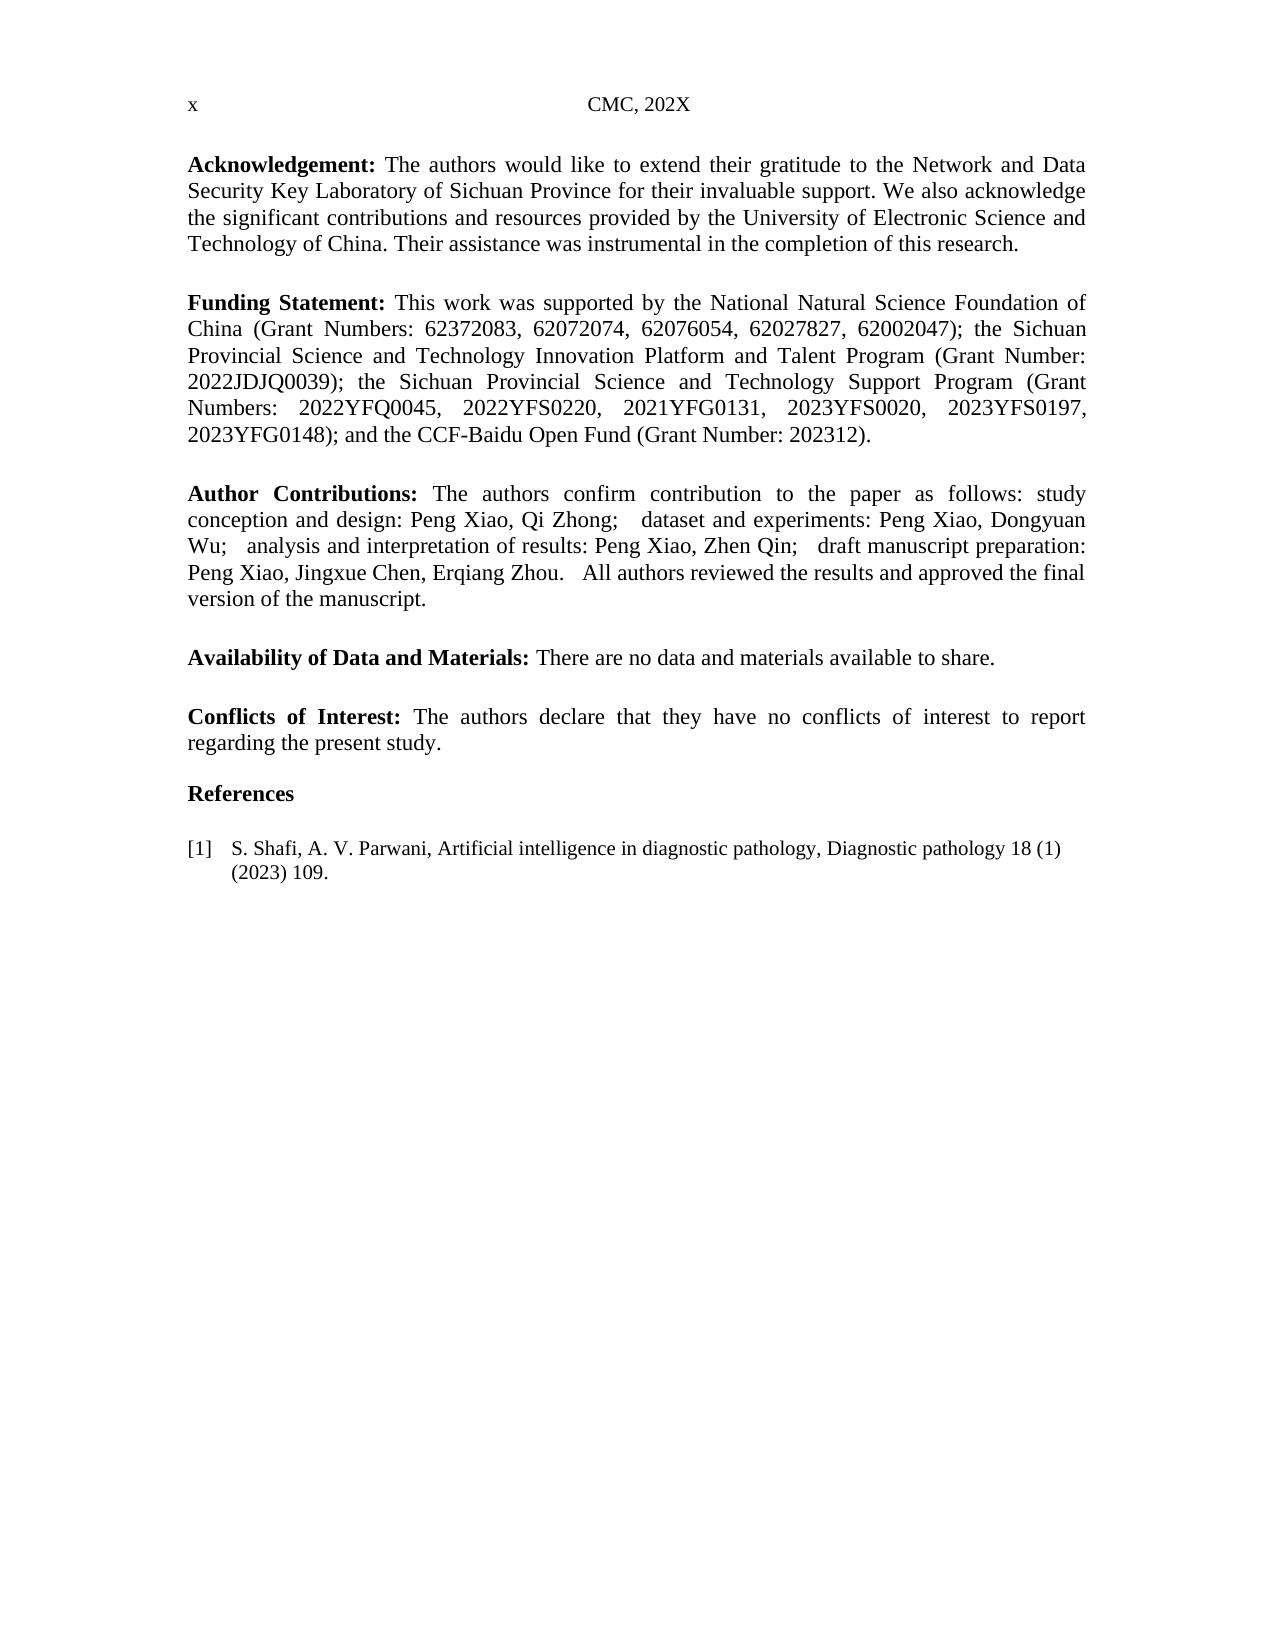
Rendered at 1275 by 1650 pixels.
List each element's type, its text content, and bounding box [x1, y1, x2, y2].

text Availability of Data and Materials: There are no data and materials available to share. [187, 644, 1087, 670]
text Conflicts of Interest: The authors declare that they have no conflicts of interest to report regarding the present study. [187, 703, 1087, 755]
text Author Contributions: The authors confirm contribution to the paper as follows: study conception and design: Peng Xiao, Qi Zhong; dataset and experiments: Peng Xiao, Dongyuan Wu; analysis and interpretation of results: Peng Xiao, Zhen Qin; draft manuscript preparation: Peng Xiao, Jingxue Chen, Erqiang Zhou. All authors reviewed the results and approved the final version of the manuscript. [187, 479, 1087, 611]
list S. Shafi, A. V. Parwani, Artificial intelligence in diagnostic pathology, Diagnostic pathology 18 (1) (2023) 109. [187, 836, 1087, 884]
text Acknowledgement: The authors would like to extend their gratitude to the Network and Data Security Key Laboratory of Sichuan Province for their invaluable support. We also acknowledge the significant contributions and resources provided by the University of Electronic Science and Technology of China. Their assistance was instrumental in the completion of this research. [187, 151, 1087, 256]
text References [187, 780, 1087, 807]
text Funding Statement: This work was supported by the National Natural Science Foundation of China (Grant Numbers: 62372083, 62072074, 62076054, 62027827, 62002047); the Sichuan Provincial Science and Technology Innovation Platform and Talent Program (Grant Number: 2022JDJQ0039); the Sichuan Provincial Science and Technology Support Program (Grant Numbers: 2022YFQ0045, 2022YFS0220, 2021YFG0131, 2023YFS0020, 2023YFS0197, 2023YFG0148); and the CCF-Baidu Open Fund (Grant Number: 202312). [187, 289, 1087, 447]
